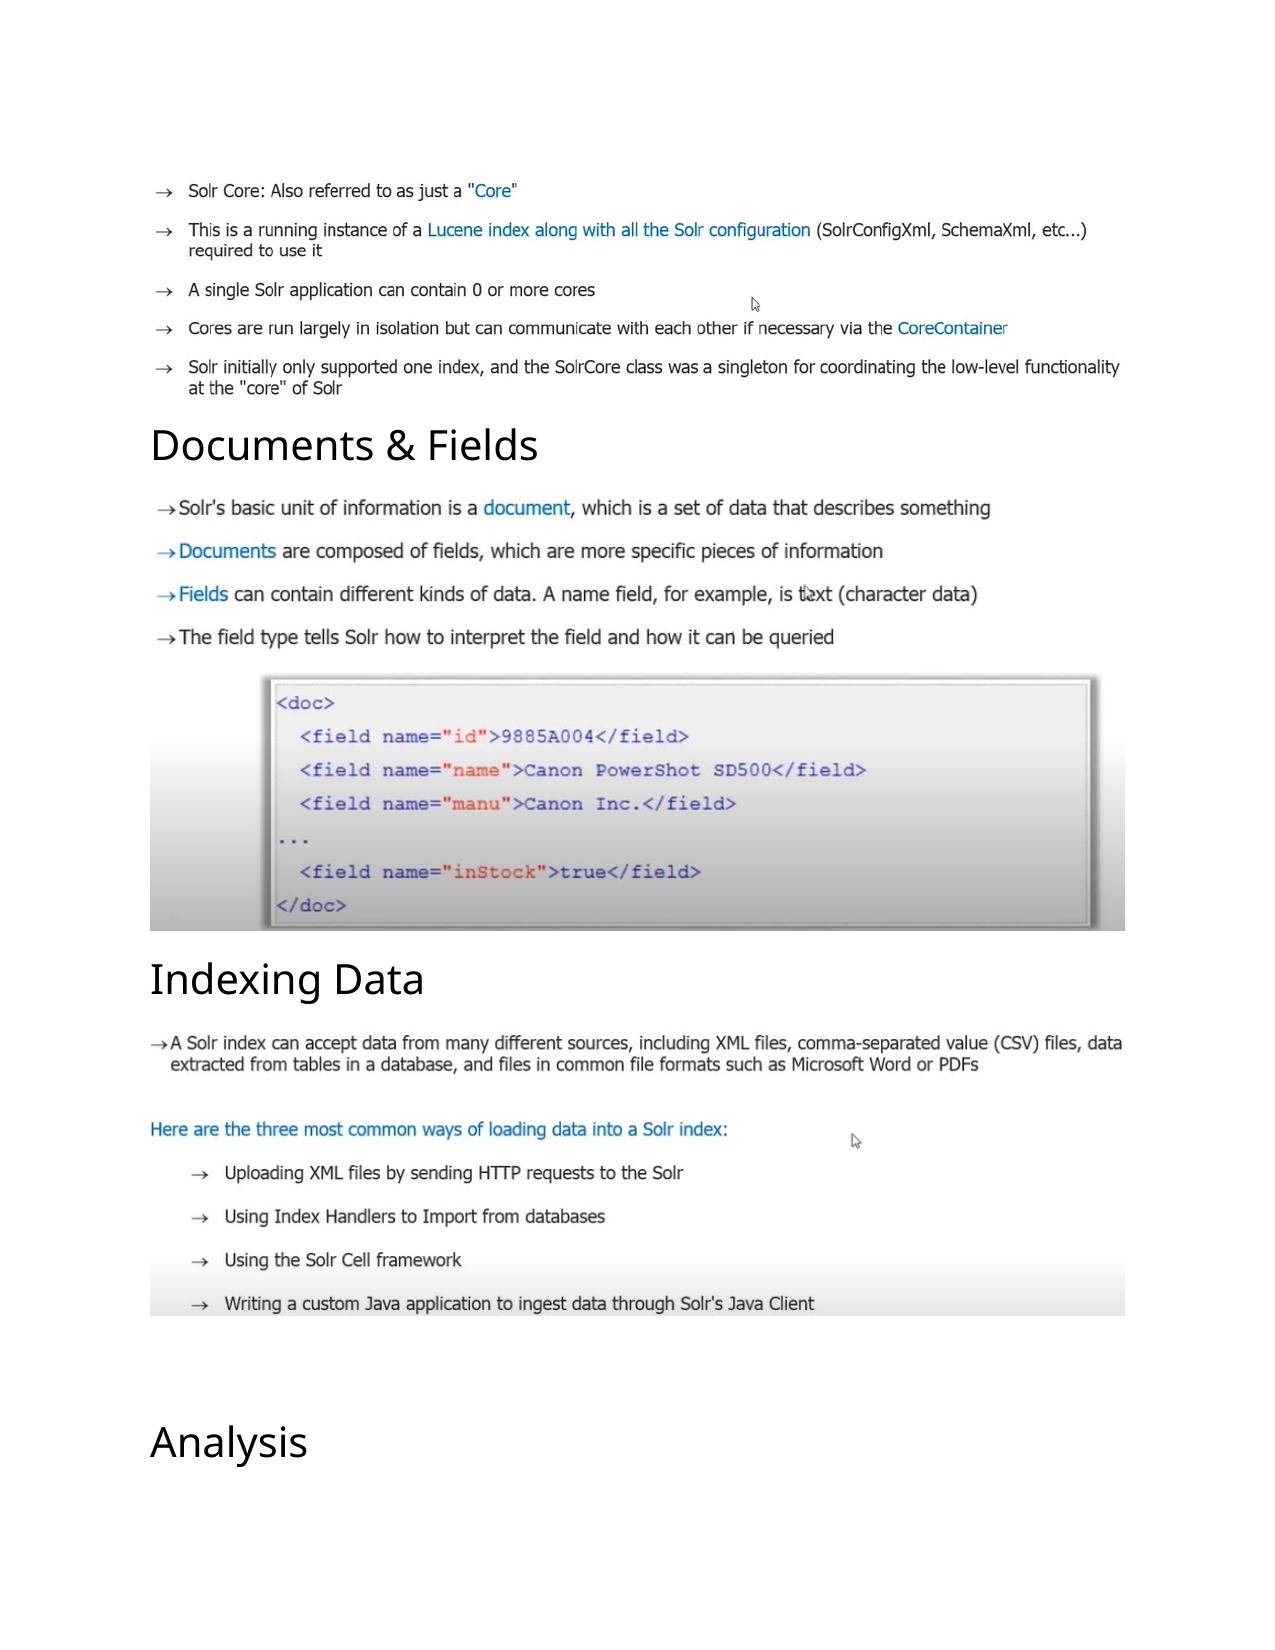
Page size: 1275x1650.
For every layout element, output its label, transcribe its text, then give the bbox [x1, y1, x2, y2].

text Analysis [150, 1413, 1125, 1469]
picture [150, 177, 1125, 398]
picture [150, 494, 1125, 931]
text Indexing Data [150, 950, 1125, 1007]
picture [150, 1027, 1125, 1316]
text Documents & Fields [150, 416, 1125, 473]
